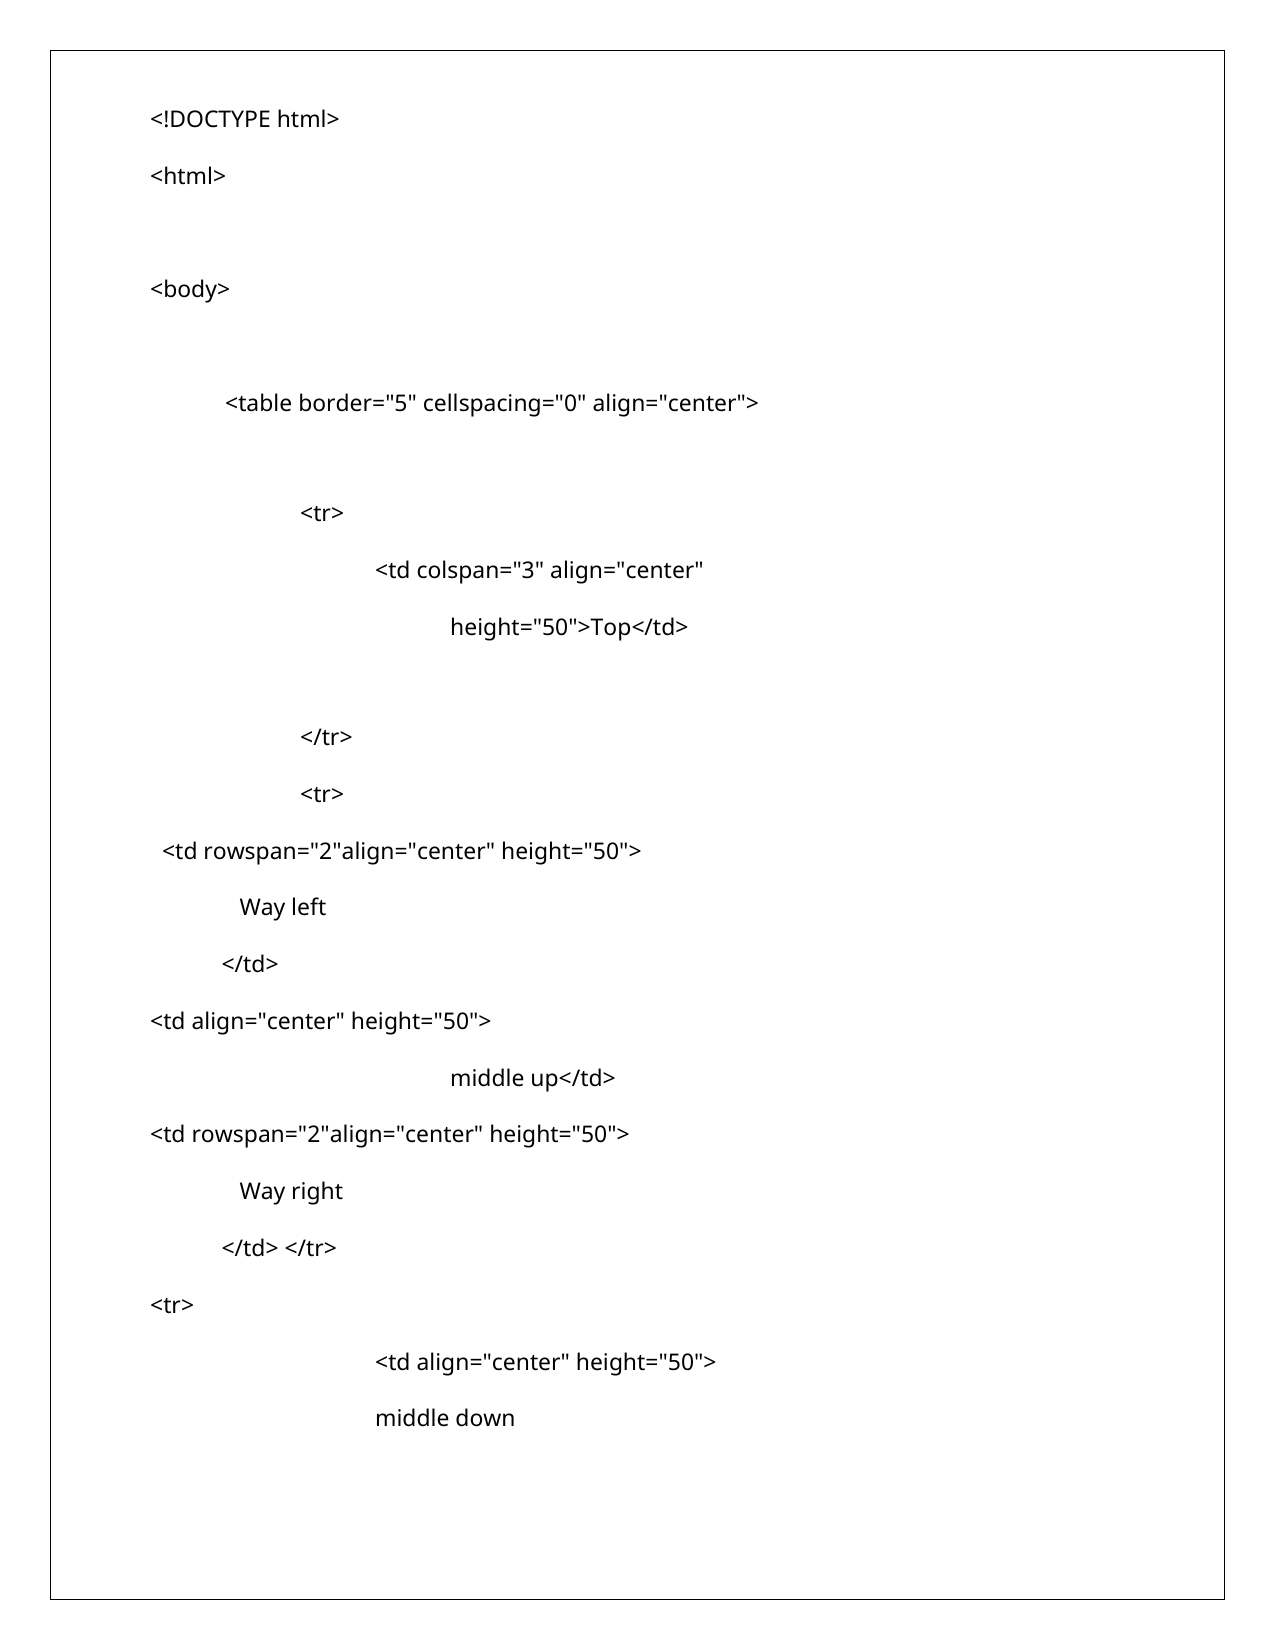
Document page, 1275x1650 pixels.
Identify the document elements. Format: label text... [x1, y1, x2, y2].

text <td rowspan="2"align="center" height="50"> [150, 1118, 1125, 1150]
text Way left [150, 891, 1125, 923]
text <tr> [150, 1289, 1125, 1320]
text <td align="center" height="50"> [150, 1346, 1125, 1377]
text Way right [150, 1175, 1125, 1206]
text <tr> [150, 497, 1125, 528]
text <table border="5" cellspacing="0" align="center"> [150, 387, 1125, 418]
text </tr> [150, 721, 1125, 752]
text <td colspan="3" align="center" [150, 554, 1125, 585]
text <!DOCTYPE html> [150, 103, 1125, 134]
text <td align="center" height="50"> [150, 1005, 1125, 1036]
text height="50">Top</td> [150, 611, 1125, 642]
text <body> [150, 273, 1125, 304]
text </td> [150, 948, 1125, 979]
text </td> </tr> [150, 1232, 1125, 1263]
text middle down [150, 1402, 1125, 1433]
text middle up</td> [150, 1062, 1125, 1093]
text <td rowspan="2"align="center" height="50"> [150, 834, 1125, 866]
text <tr> [150, 778, 1125, 809]
text <html> [150, 160, 1125, 191]
